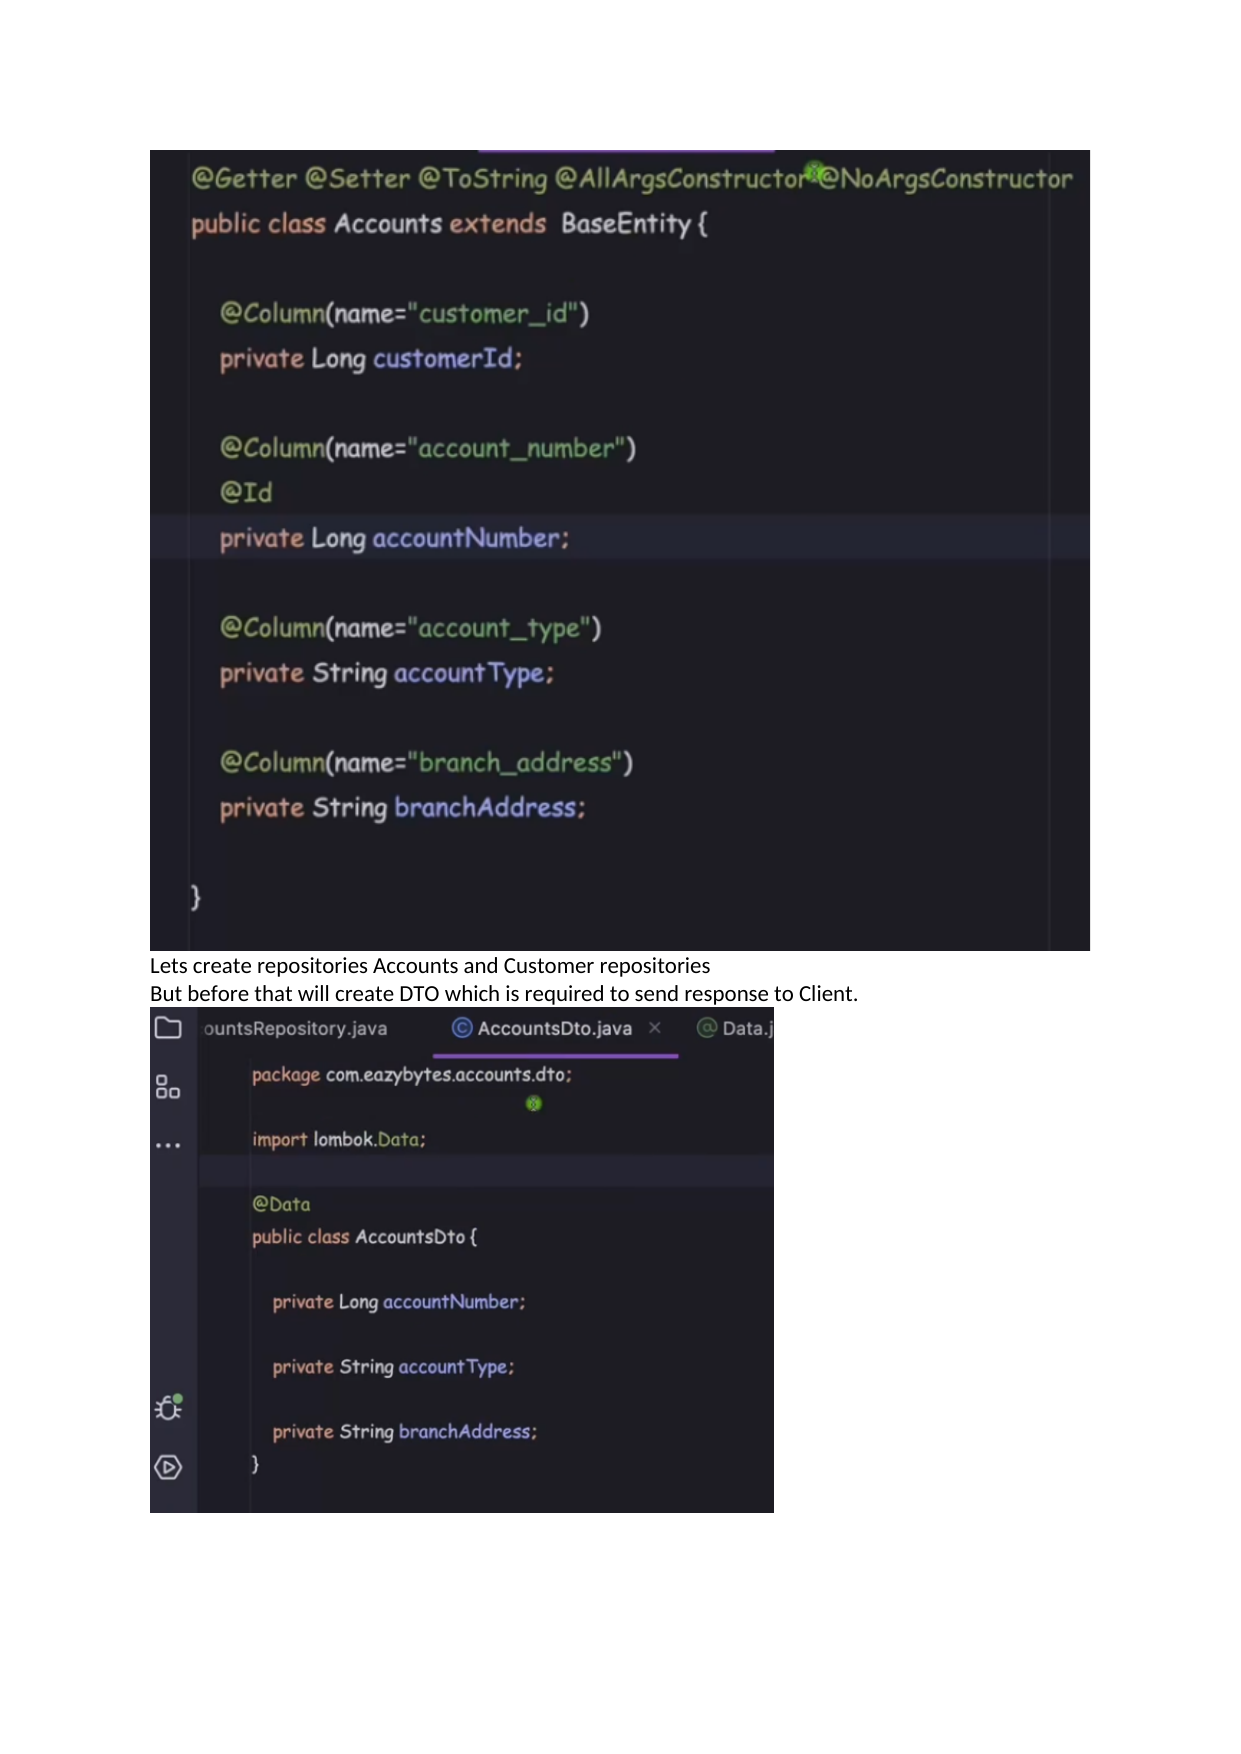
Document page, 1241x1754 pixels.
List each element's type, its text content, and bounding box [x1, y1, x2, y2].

text Lets create repositories Accounts and Customer repositories [150, 951, 1090, 979]
text But before that will create DTO which is required to send response to Client. [150, 979, 1090, 1007]
picture [150, 1007, 774, 1513]
picture [150, 150, 1091, 951]
